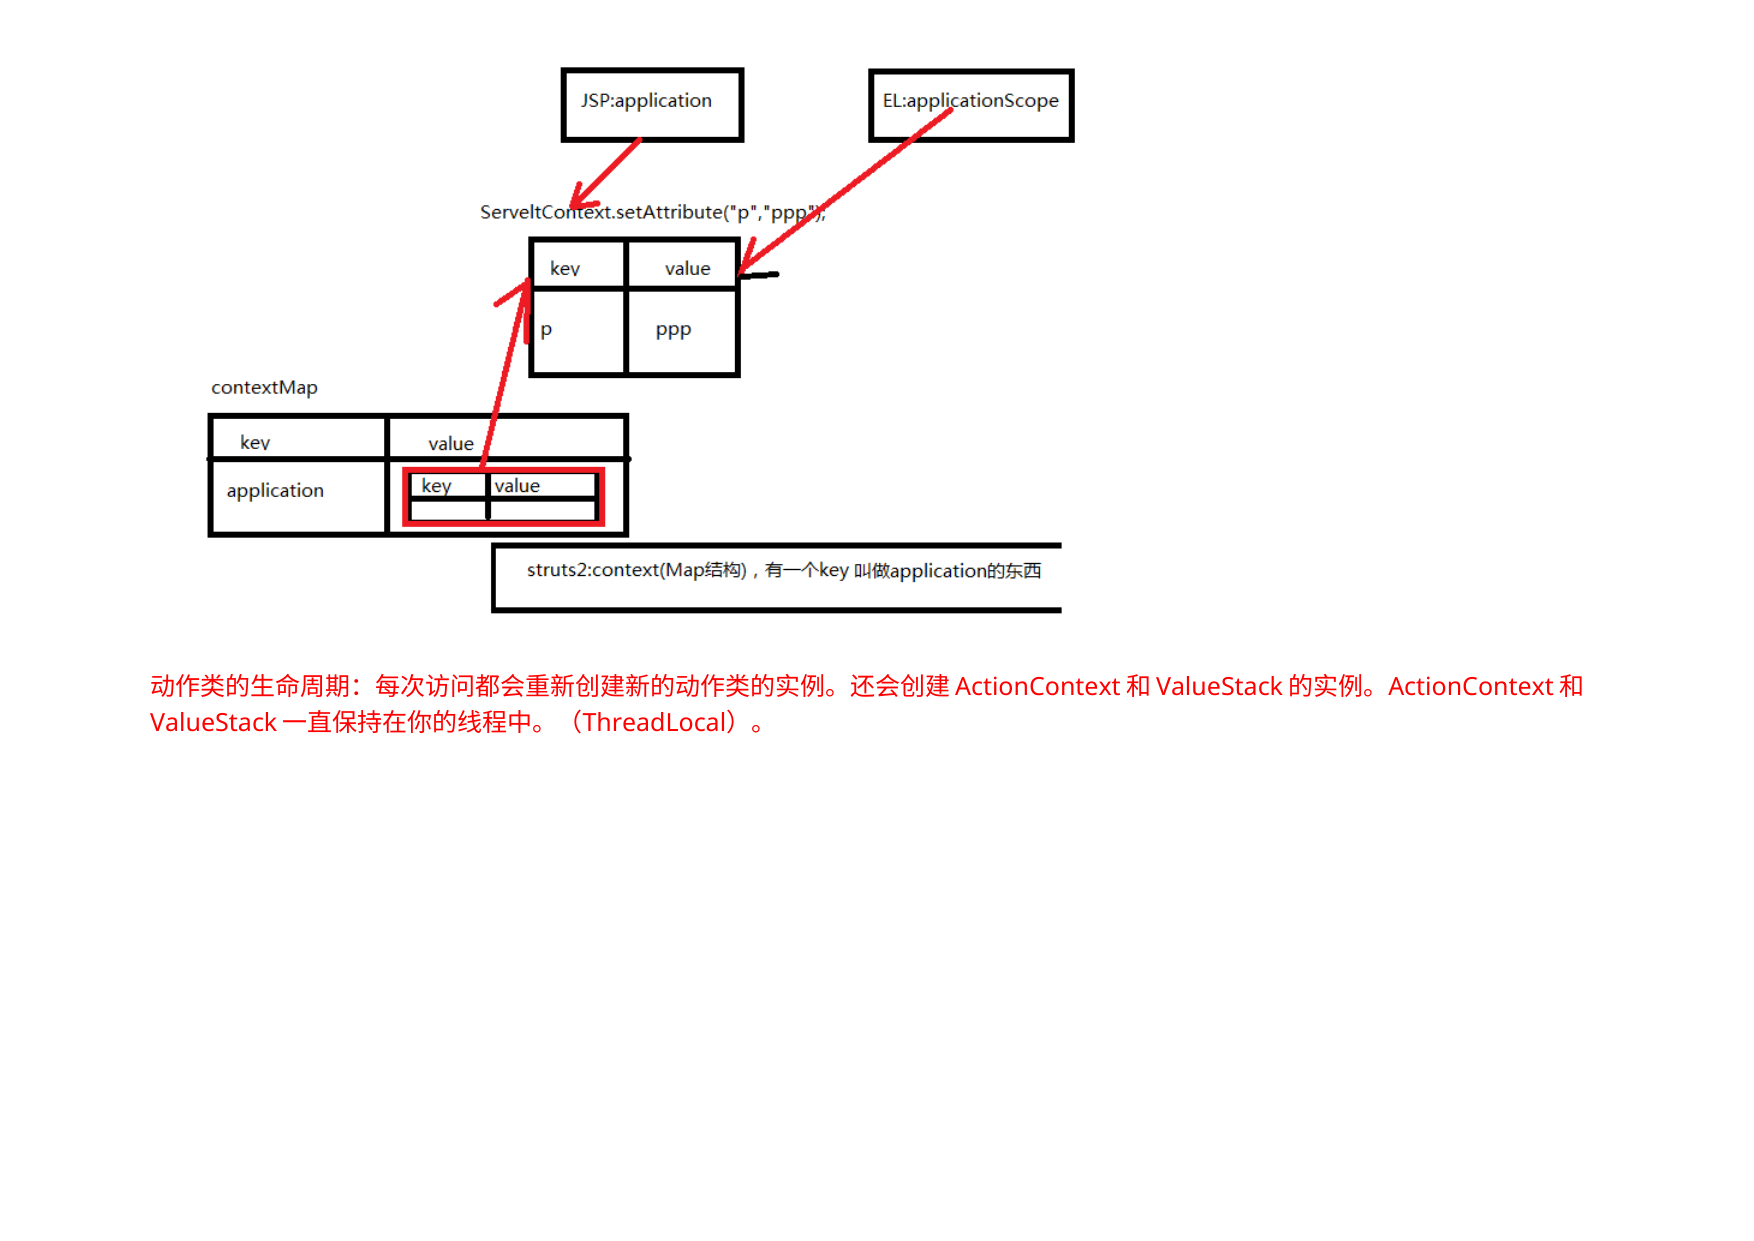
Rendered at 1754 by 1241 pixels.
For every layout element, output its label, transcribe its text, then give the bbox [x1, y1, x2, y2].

text 动作类的生命周期：每次访问都会重新创建新的动作类的实例。还会创建ActionContext和ValueStack的实例。ActionContext和ValueStack一直保持在你的线程中。（ThreadLocal）。 [150, 666, 1636, 739]
picture [150, 41, 1111, 646]
